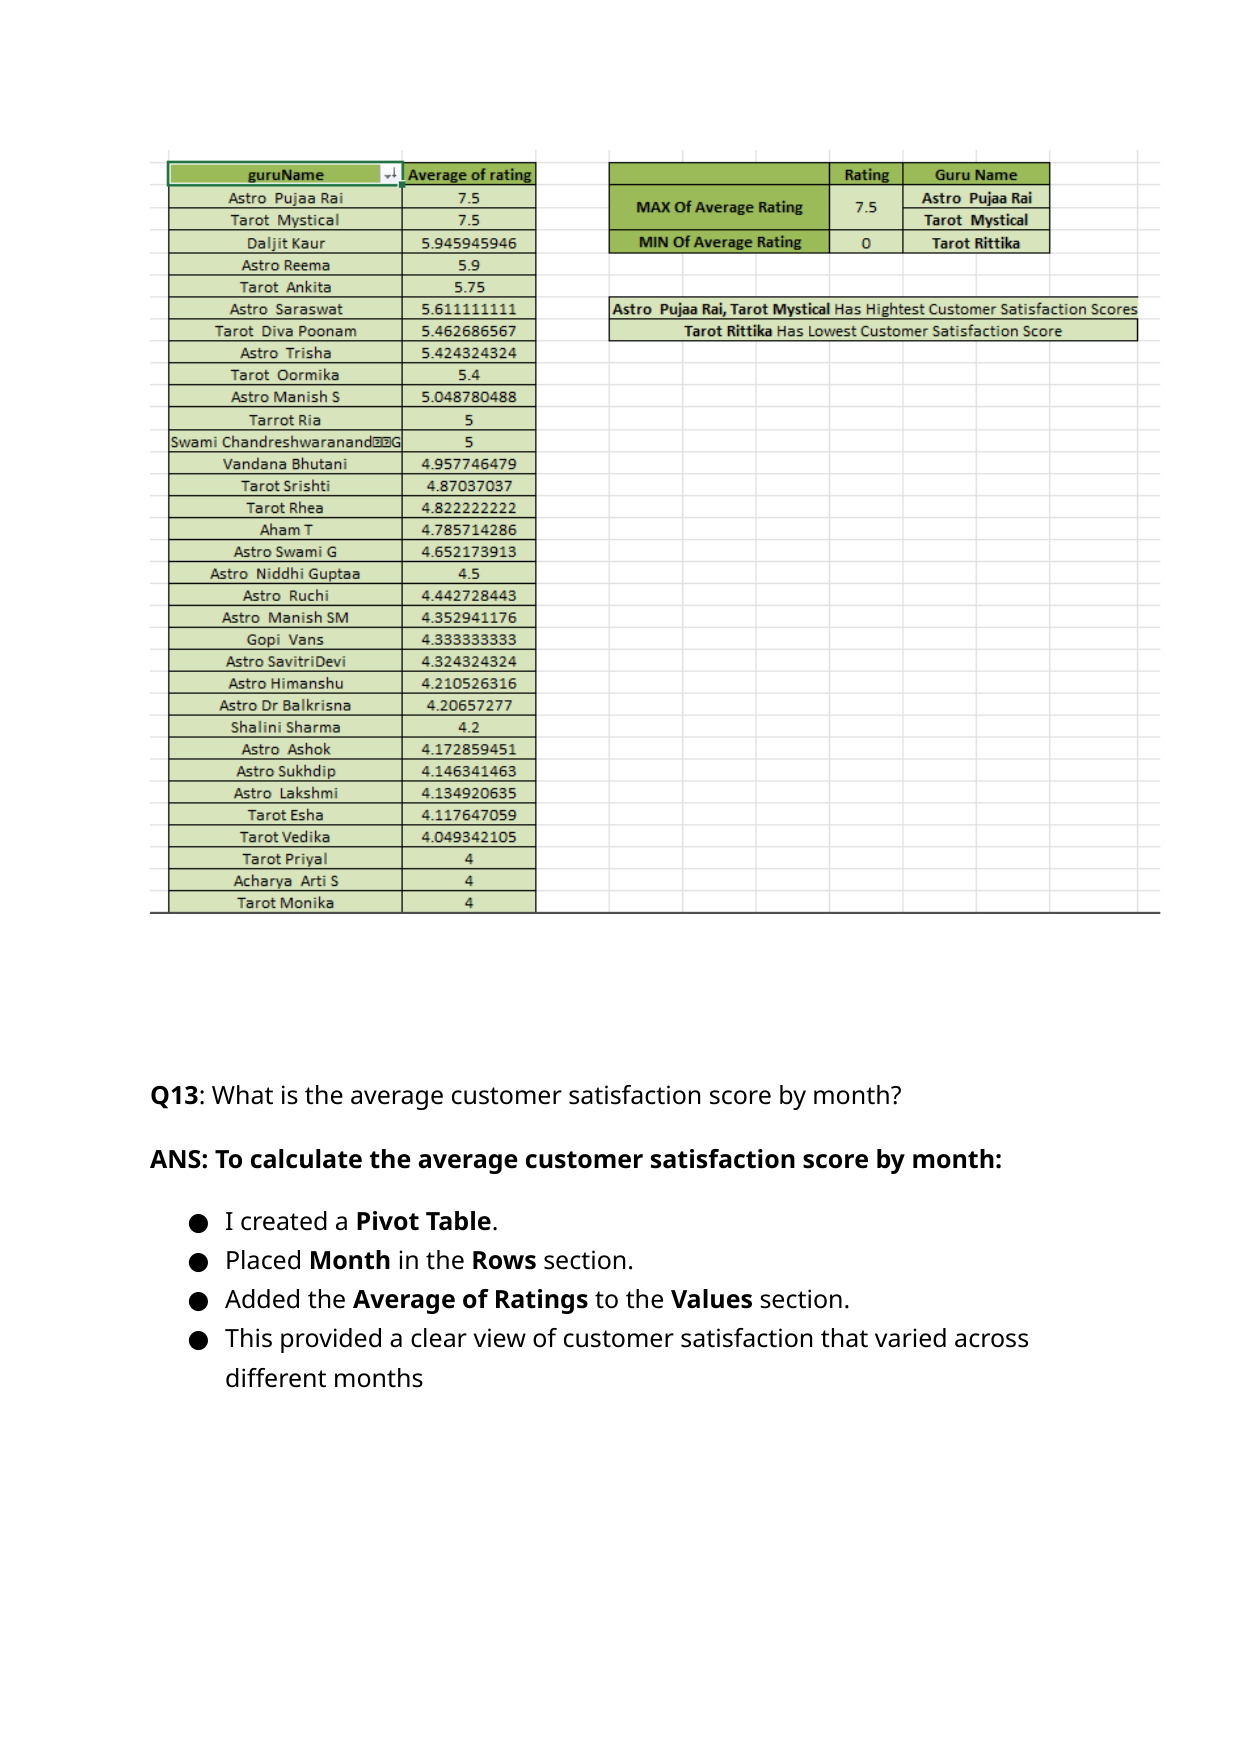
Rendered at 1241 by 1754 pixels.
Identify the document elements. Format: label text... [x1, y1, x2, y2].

text ANS: To calculate the average customer satisfaction score by month: [150, 1142, 1090, 1176]
list I created a Pivot Table. [187, 1204, 1090, 1238]
list Added the Average of Ratings to the Values section. [187, 1282, 1090, 1316]
picture [150, 150, 1161, 914]
text Q13: What is the average customer satisfaction score by month? [150, 1078, 1090, 1112]
list This provided a clear view of customer satisfaction that varied across different months [187, 1321, 1090, 1394]
list Placed Month in the Rows section. [187, 1243, 1090, 1277]
